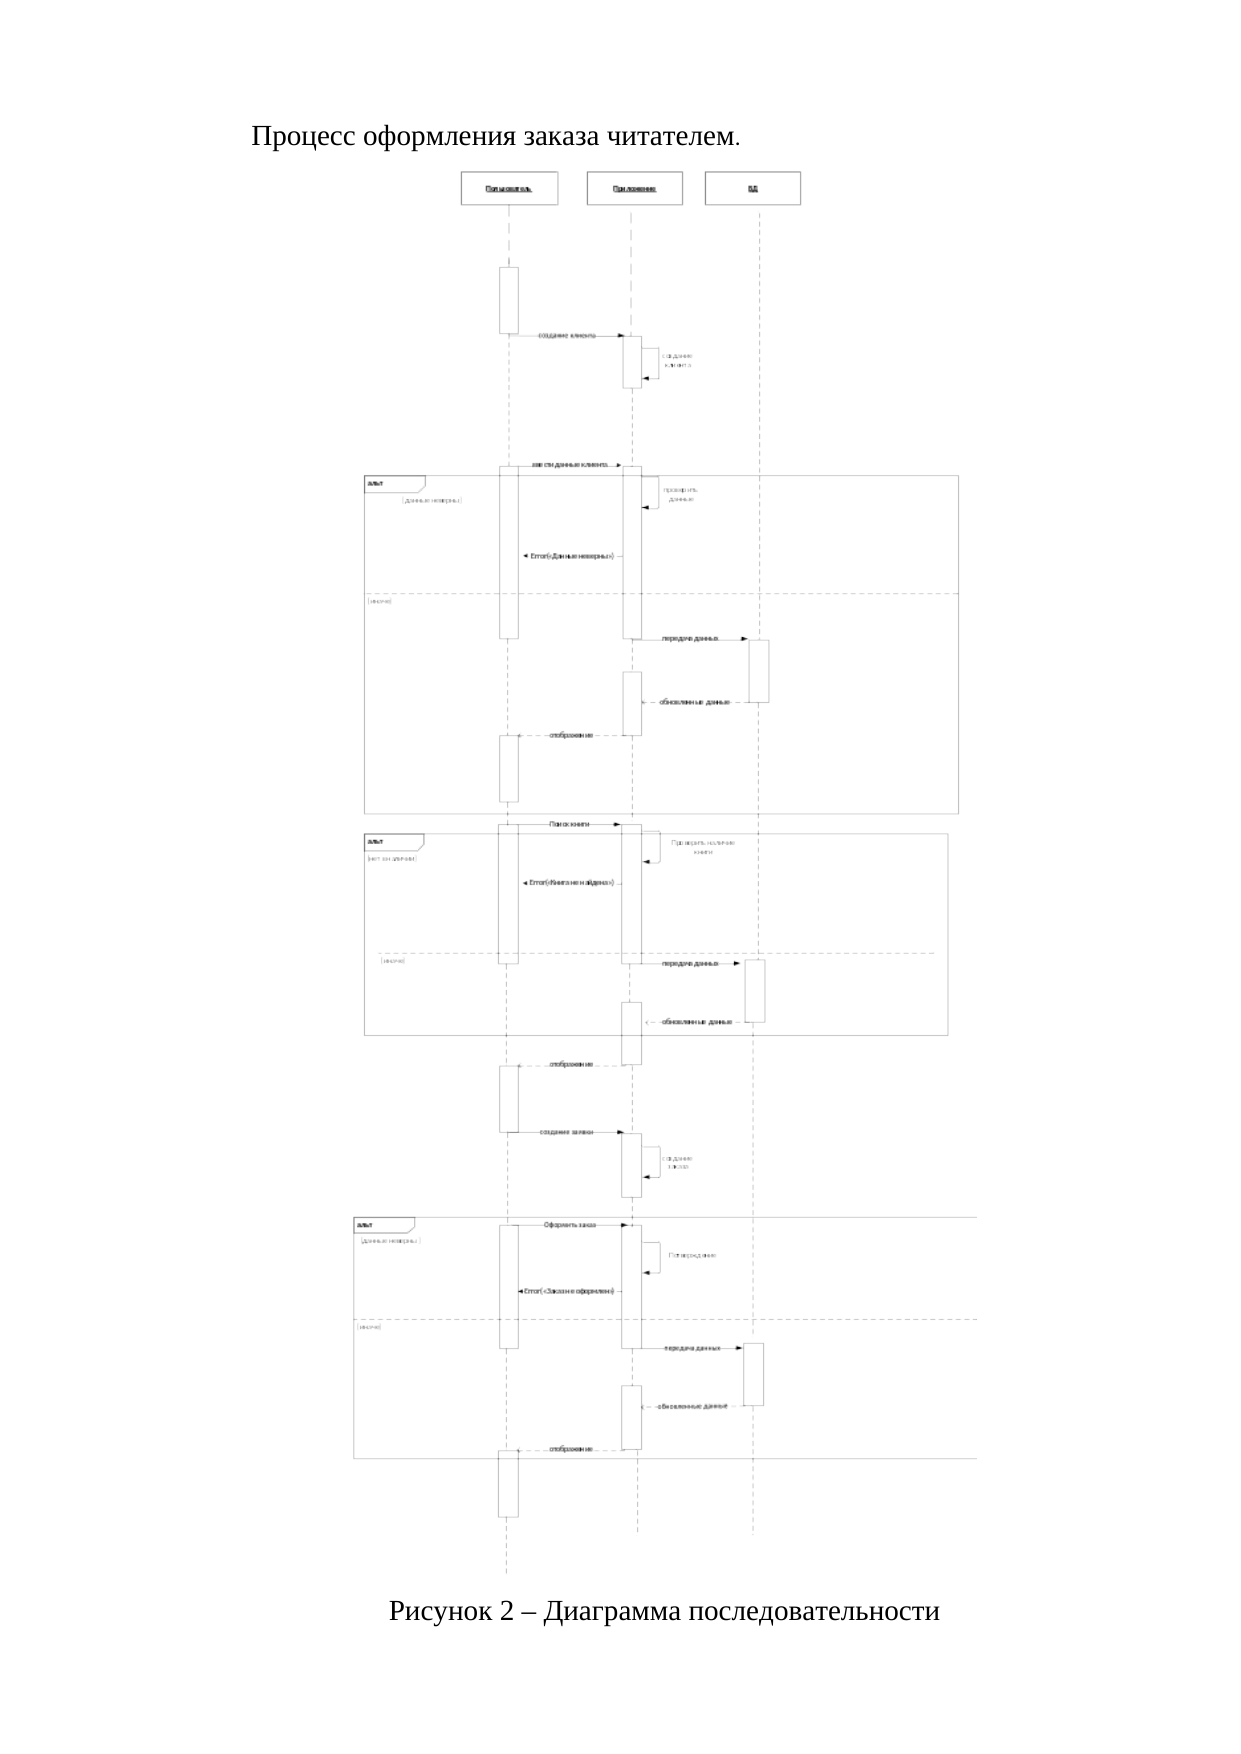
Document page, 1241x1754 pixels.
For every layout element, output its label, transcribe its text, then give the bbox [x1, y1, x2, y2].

text Процесс оформления заказа читателем. [177, 118, 1152, 152]
text Рисунок 2 – Диаграмма последовательности [177, 1593, 1152, 1627]
